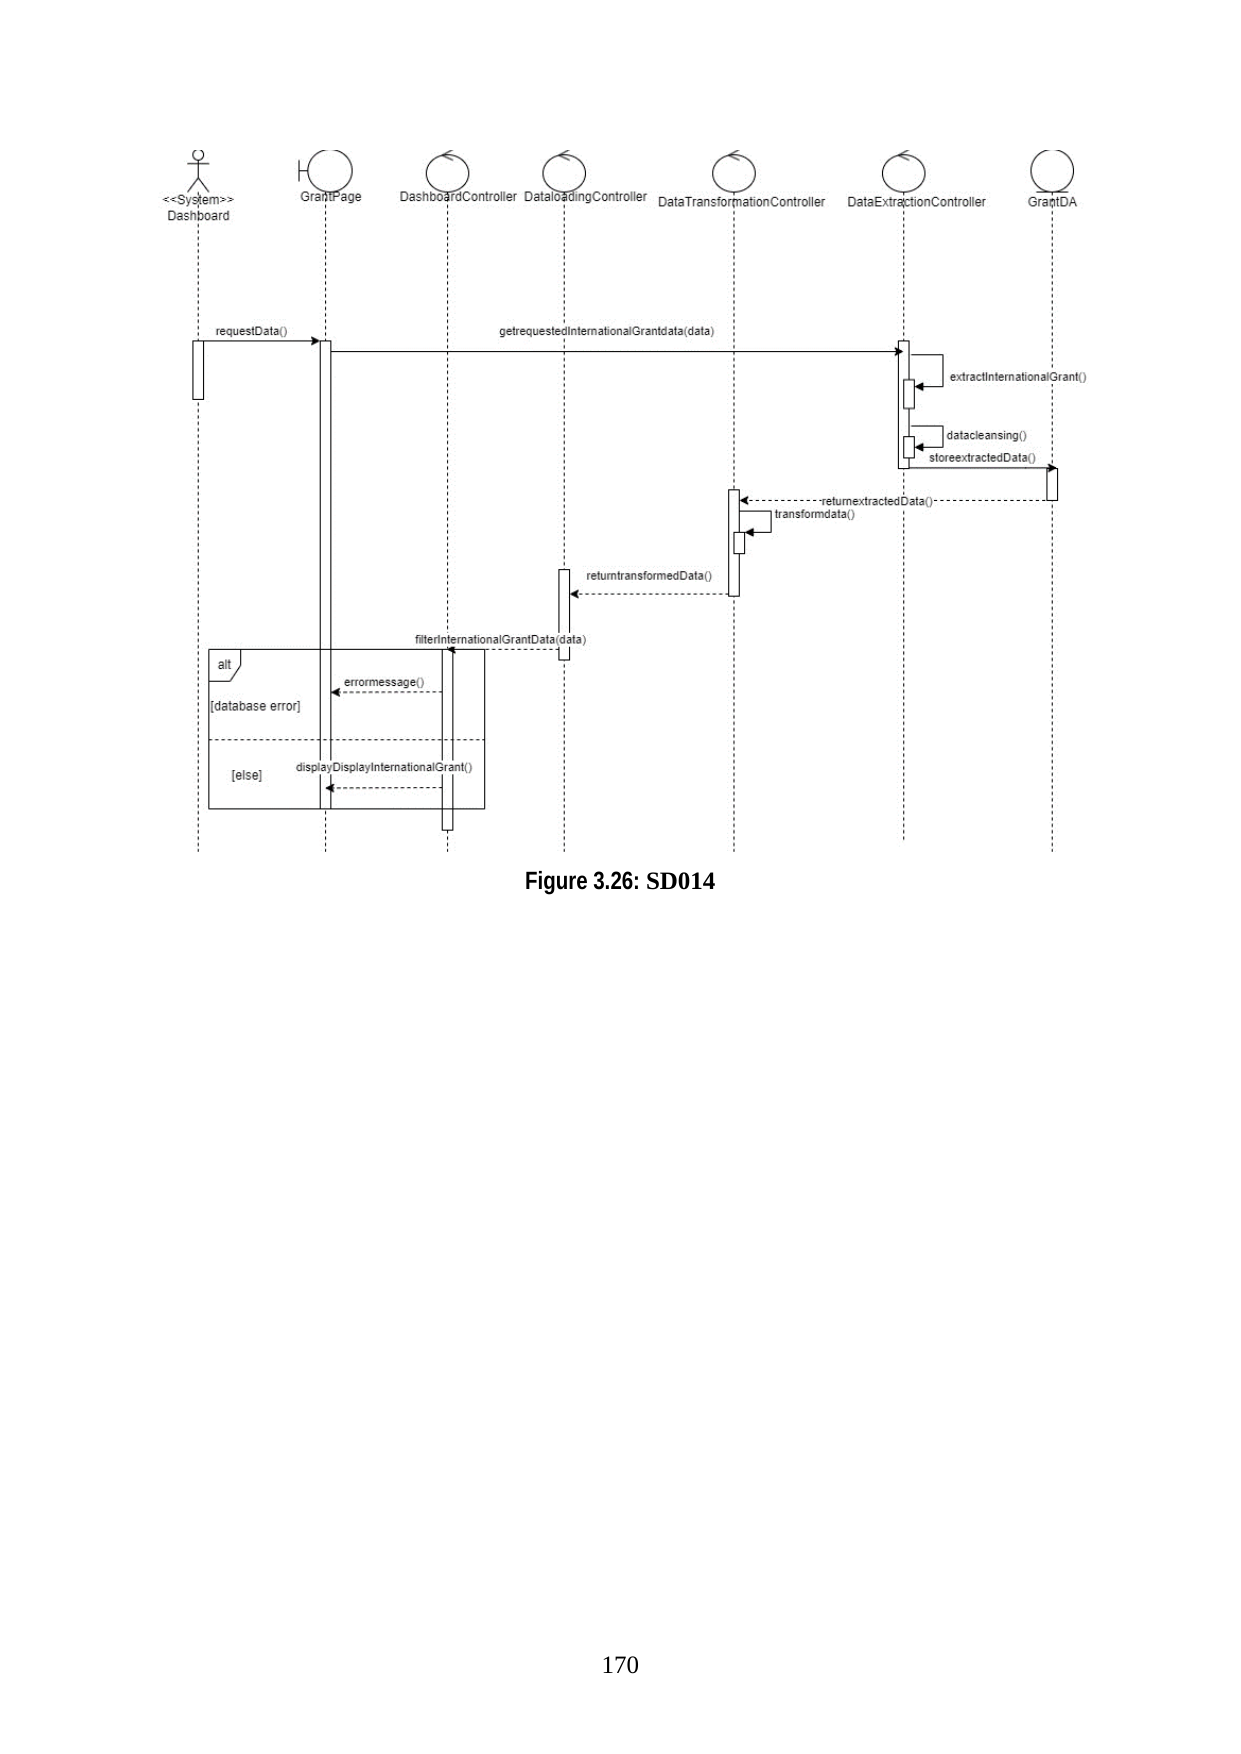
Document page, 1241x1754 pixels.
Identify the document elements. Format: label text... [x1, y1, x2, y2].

picture [150, 150, 1091, 852]
text Figure 3.26: SD014 [150, 866, 1090, 894]
